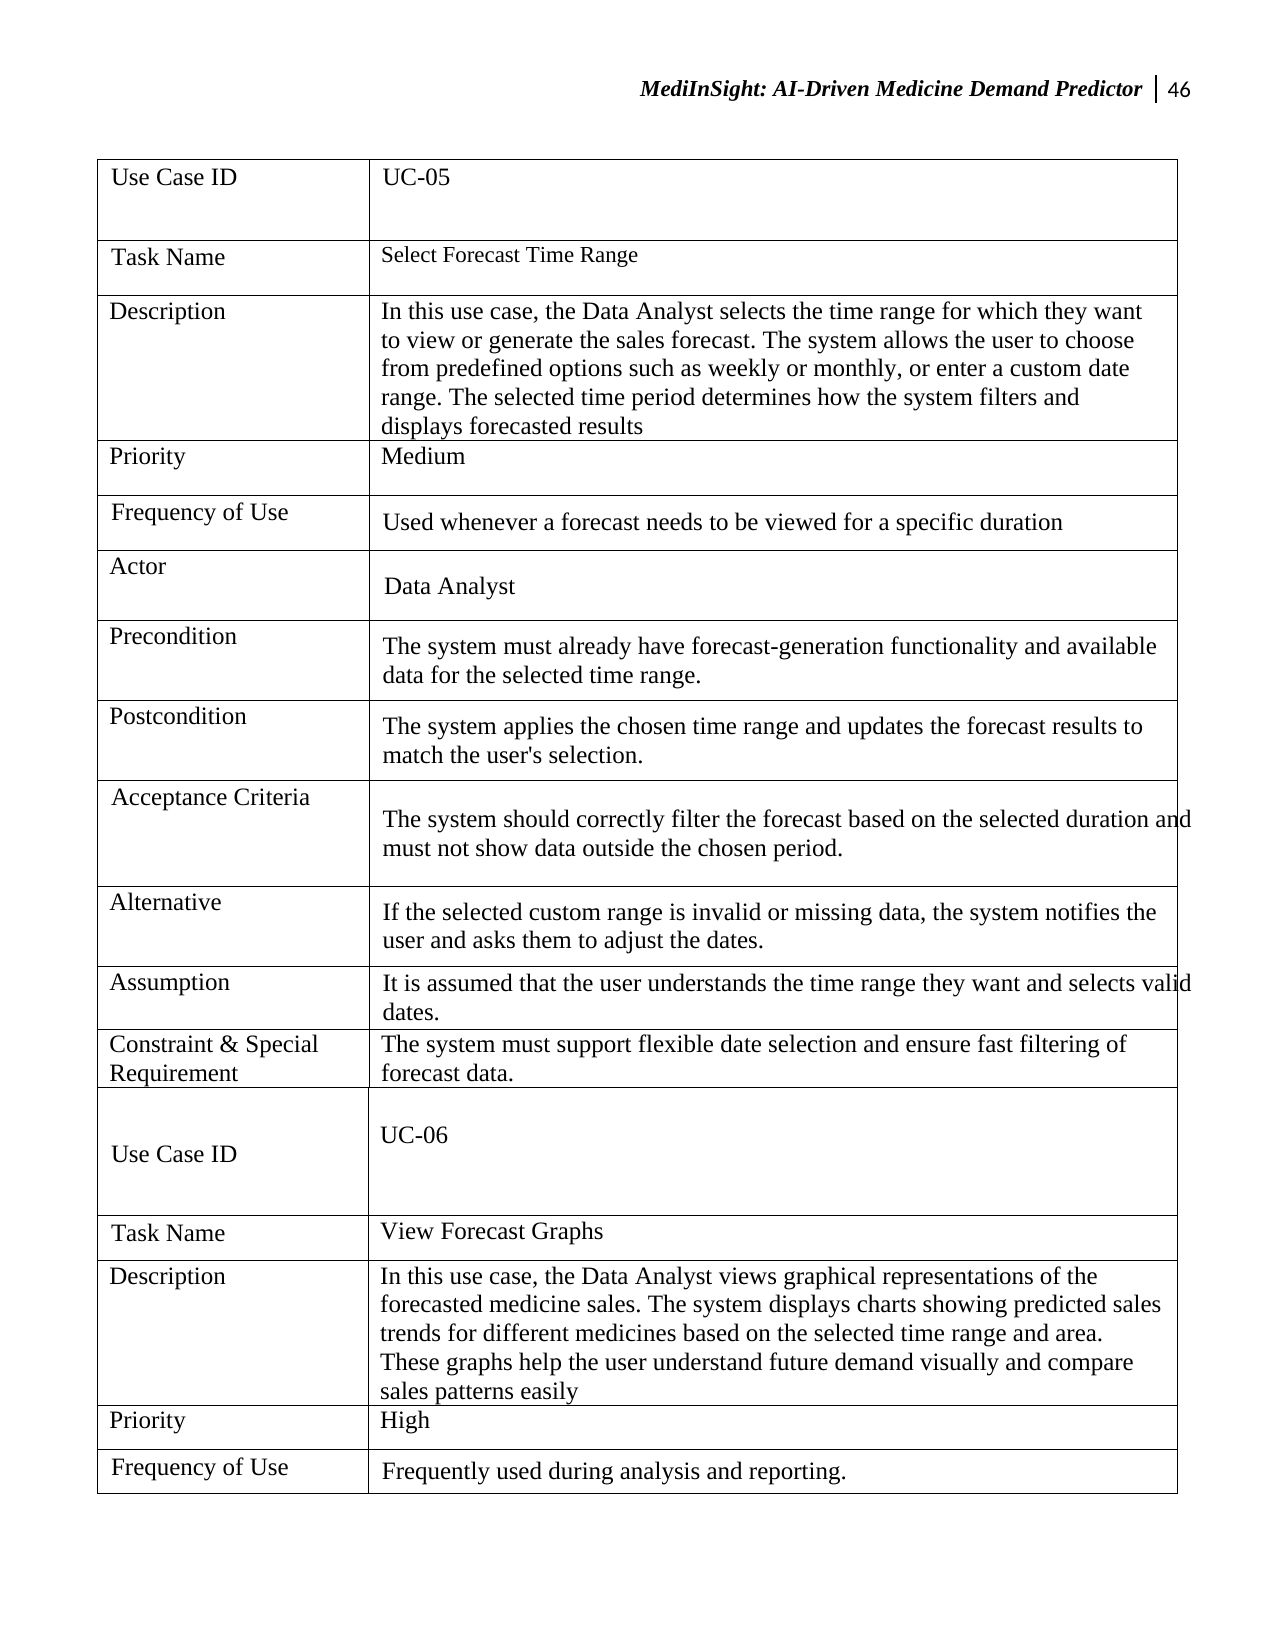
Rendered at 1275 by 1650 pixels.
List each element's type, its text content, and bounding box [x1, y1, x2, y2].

table_cell [369, 1450, 1177, 1493]
table_cell High [369, 1406, 1177, 1449]
table_cell [370, 621, 1177, 700]
table_cell Actor [98, 551, 369, 620]
table_cell View Forecast Graphs [369, 1216, 1177, 1260]
table_cell Priority [98, 1406, 368, 1449]
table_header [98, 160, 369, 240]
table_cell Description [98, 296, 369, 440]
table_cell Priority [98, 441, 369, 495]
table_cell [370, 701, 1177, 780]
table_cell Constraint & Special Requirement [98, 1030, 369, 1087]
table_cell [370, 551, 1177, 620]
table_cell Select Forecast Time Range [370, 241, 1177, 295]
table_cell Assumption [98, 967, 369, 1028]
table_cell The system must support flexible date selection and ensure fast filtering of forecast data. [370, 1030, 1177, 1087]
table_header [370, 160, 1177, 240]
table_cell Precondition [98, 621, 369, 700]
table_cell Postcondition [98, 701, 369, 780]
table_cell [98, 496, 369, 550]
table_cell [98, 241, 369, 295]
table_cell [98, 781, 369, 886]
table_cell [370, 781, 1177, 886]
table_cell Alternative [98, 887, 369, 966]
table_cell [370, 887, 1177, 966]
table_cell [370, 496, 1177, 550]
table_cell In this use case, the Data Analyst views graphical representations of the forecasted medicine sales. The system displays charts showing predicted sales trends for different medicines based on the selected time range and area. These graphs help the user understand future demand visually and compare sales patterns easily [369, 1261, 1177, 1404]
table_cell In this use case, the Data Analyst selects the time range for which they want to view or generate the sales forecast. The system allows the user to choose from predefined options such as weekly or monthly, or enter a custom date range. The selected time period determines how the system filters and displays forecasted results [370, 296, 1177, 440]
table_cell [370, 967, 1177, 1028]
table_header UC-06 [369, 1088, 1177, 1215]
table_header [98, 1088, 368, 1215]
table_cell [98, 1450, 368, 1493]
table_cell Medium [370, 441, 1177, 495]
table_cell Description [98, 1261, 368, 1404]
table_cell [98, 1216, 368, 1260]
